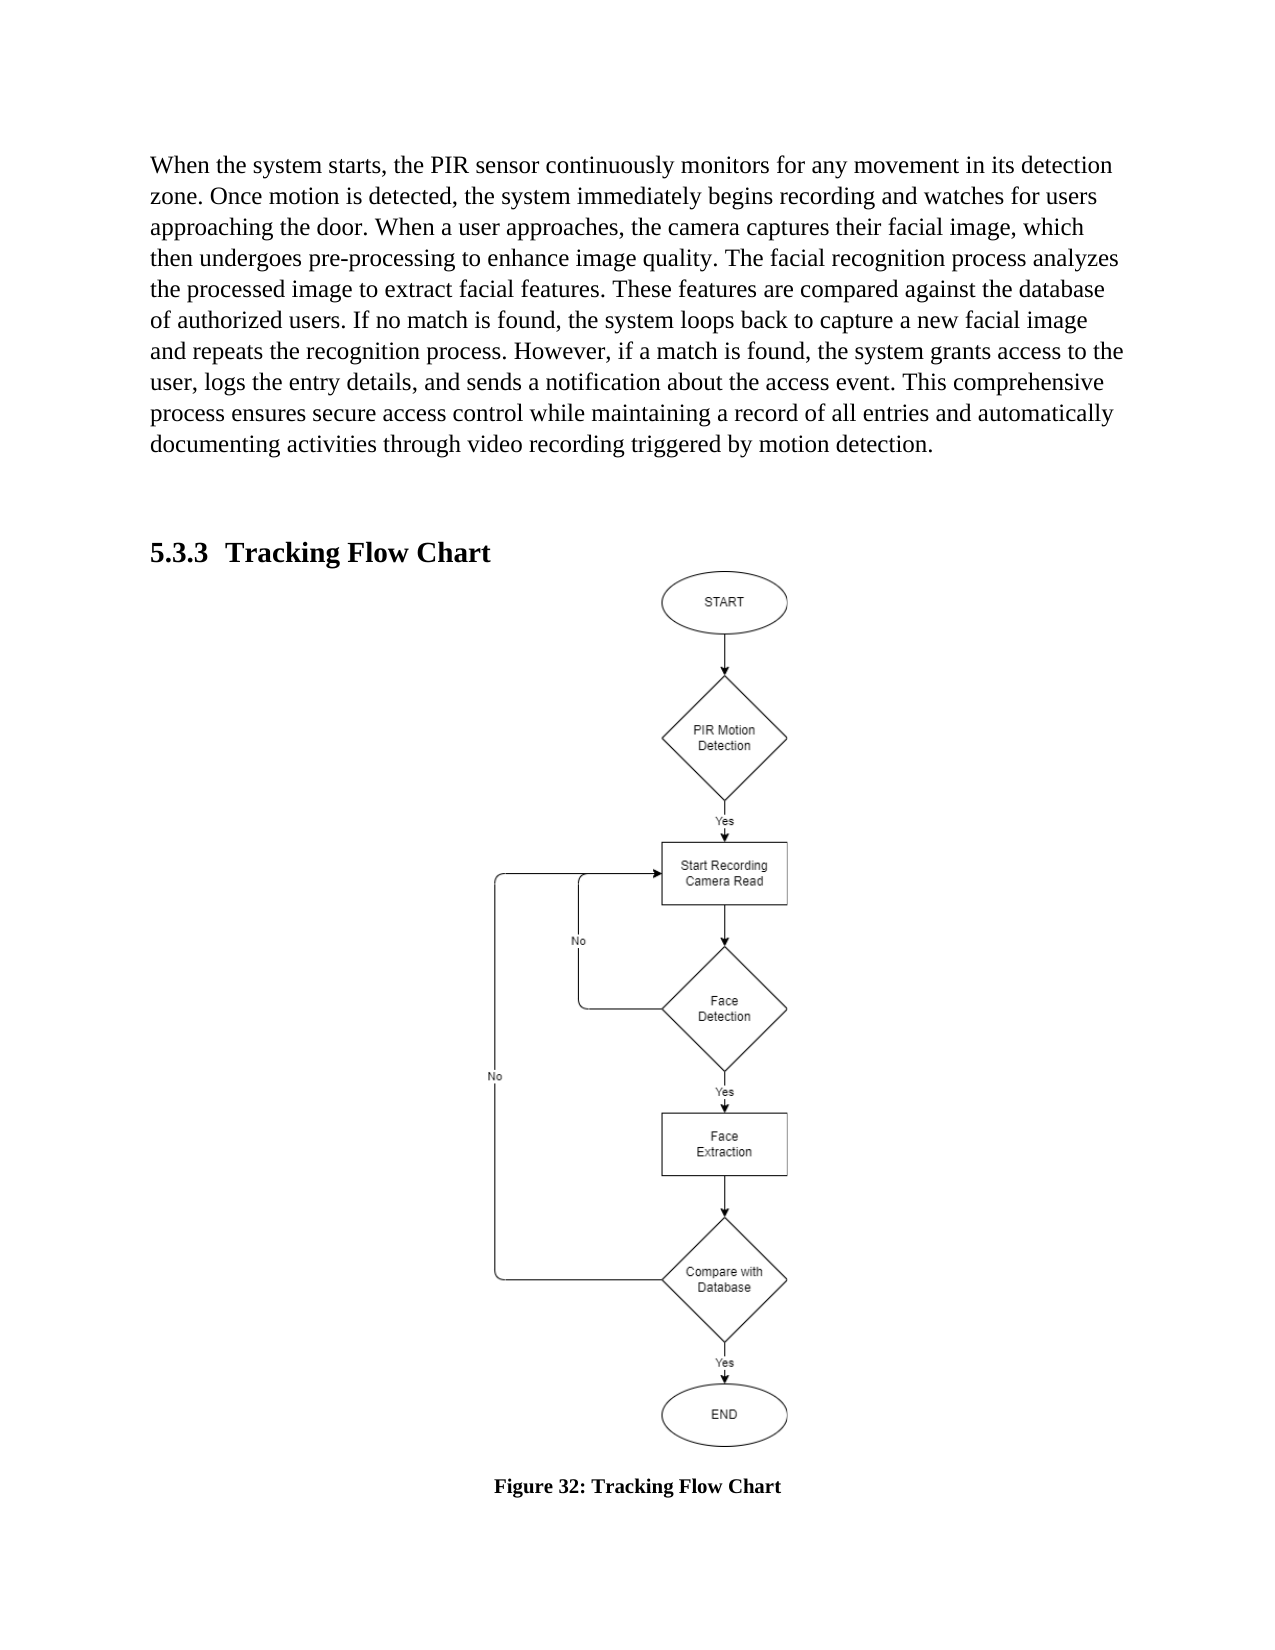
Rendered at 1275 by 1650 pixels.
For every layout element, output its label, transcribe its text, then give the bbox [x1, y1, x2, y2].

text Figure 32: Tracking Flow Chart [150, 1473, 1125, 1498]
picture [487, 571, 788, 1447]
text When the system starts, the PIR sensor continuously monitors for any movement in its detection zone. Once motion is detected, the system immediately begins recording and watches for users approaching the door. When a user approaches, the camera captures their facial image, which then undergoes pre-processing to enhance image quality. The facial recognition process analyzes the processed image to extract facial features. These features are compared against the database of authorized users. If no match is found, the system loops back to capture a new facial image and repeats the recognition process. However, if a match is found, the system grants access to the user, logs the entry details, and sends a notification about the access event. This comprehensive process ensures secure access control while maintaining a record of all entries and automatically documenting activities through video recording triggered by motion detection. [150, 150, 1125, 458]
subtitle Tracking Flow Chart [150, 535, 1125, 569]
